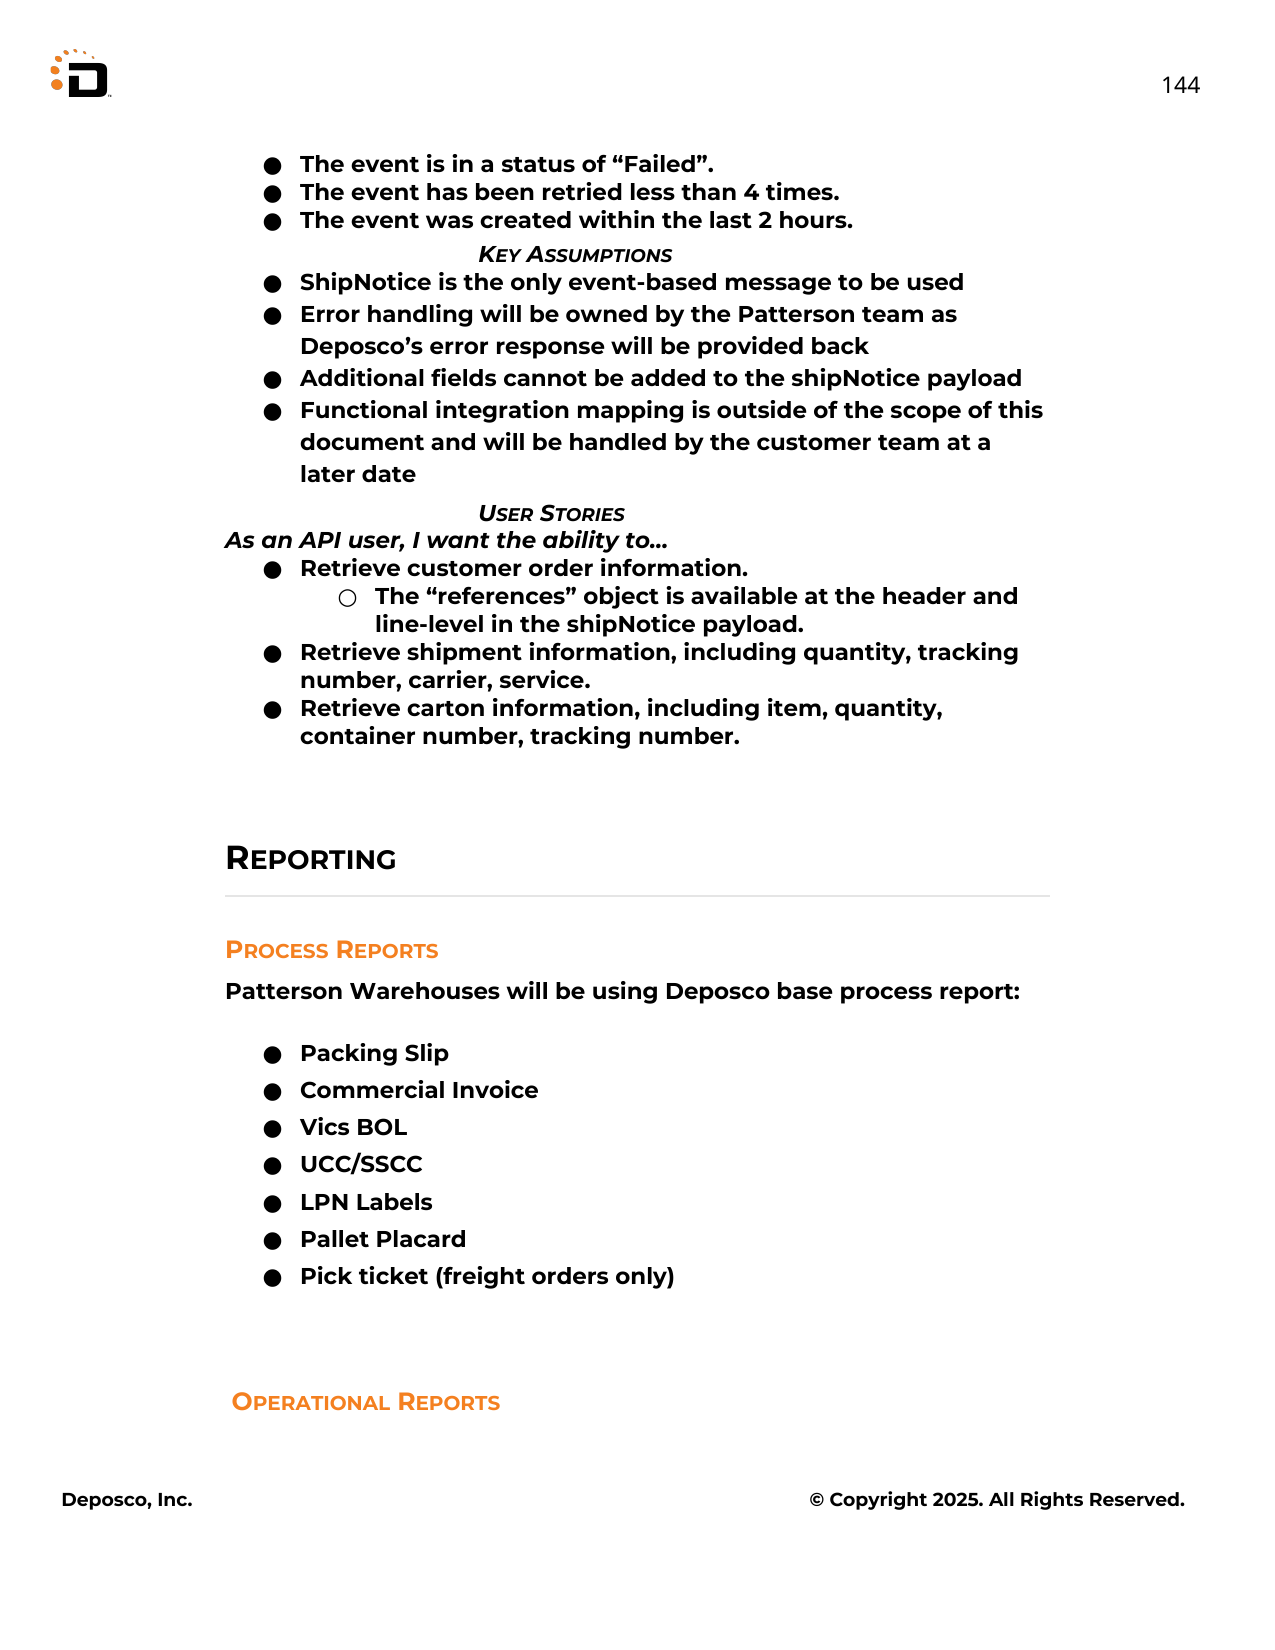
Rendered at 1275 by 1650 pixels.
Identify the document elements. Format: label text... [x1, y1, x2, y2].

list UCC/SSCC [262, 1151, 1050, 1178]
list The event is in a status of “Failed”. [262, 150, 1050, 178]
list LPN Labels [262, 1188, 1050, 1216]
text Patterson Warehouses will be using Deposco base process report: [225, 977, 1050, 1005]
text Operational Reports [225, 1386, 1050, 1417]
list Pallet Placard [262, 1225, 1050, 1253]
picture [50, 49, 112, 97]
list Pick ticket (freight orders only) [262, 1262, 1050, 1290]
list Commercial Invoice [262, 1076, 1050, 1104]
list Error handling will be owned by the Patterson team as Deposco’s error response will be provided back [262, 300, 1050, 360]
list The “references” object is available at the header and line-level in the shipNotice payload. [337, 582, 1050, 638]
list The event was created within the last 2 hours. [262, 206, 1050, 234]
list Retrieve customer order information. [262, 554, 1050, 582]
list Vics BOL [262, 1113, 1050, 1141]
list Packing Slip [262, 1039, 1050, 1067]
subtitle Reporting [225, 837, 1050, 895]
text As an API user, I want the ability to… [225, 527, 1050, 554]
list Additional fields cannot be added to the shipNotice payload [262, 364, 1050, 392]
subtitle User Stories [478, 499, 1050, 527]
subtitle Process Reports [225, 934, 1050, 965]
list Functional integration mapping is outside of the scope of this document and will be handled by the customer team at a later date [262, 396, 1050, 488]
list Retrieve carton information, including item, quantity, container number, tracking number. [262, 694, 1050, 750]
subtitle Key Assumptions [478, 240, 1050, 268]
list The event has been retried less than 4 times. [262, 178, 1050, 206]
list ShipNotice is the only event-based message to be used [262, 268, 1050, 296]
list Retrieve shipment information, including quantity, tracking number, carrier, service. [262, 638, 1050, 694]
